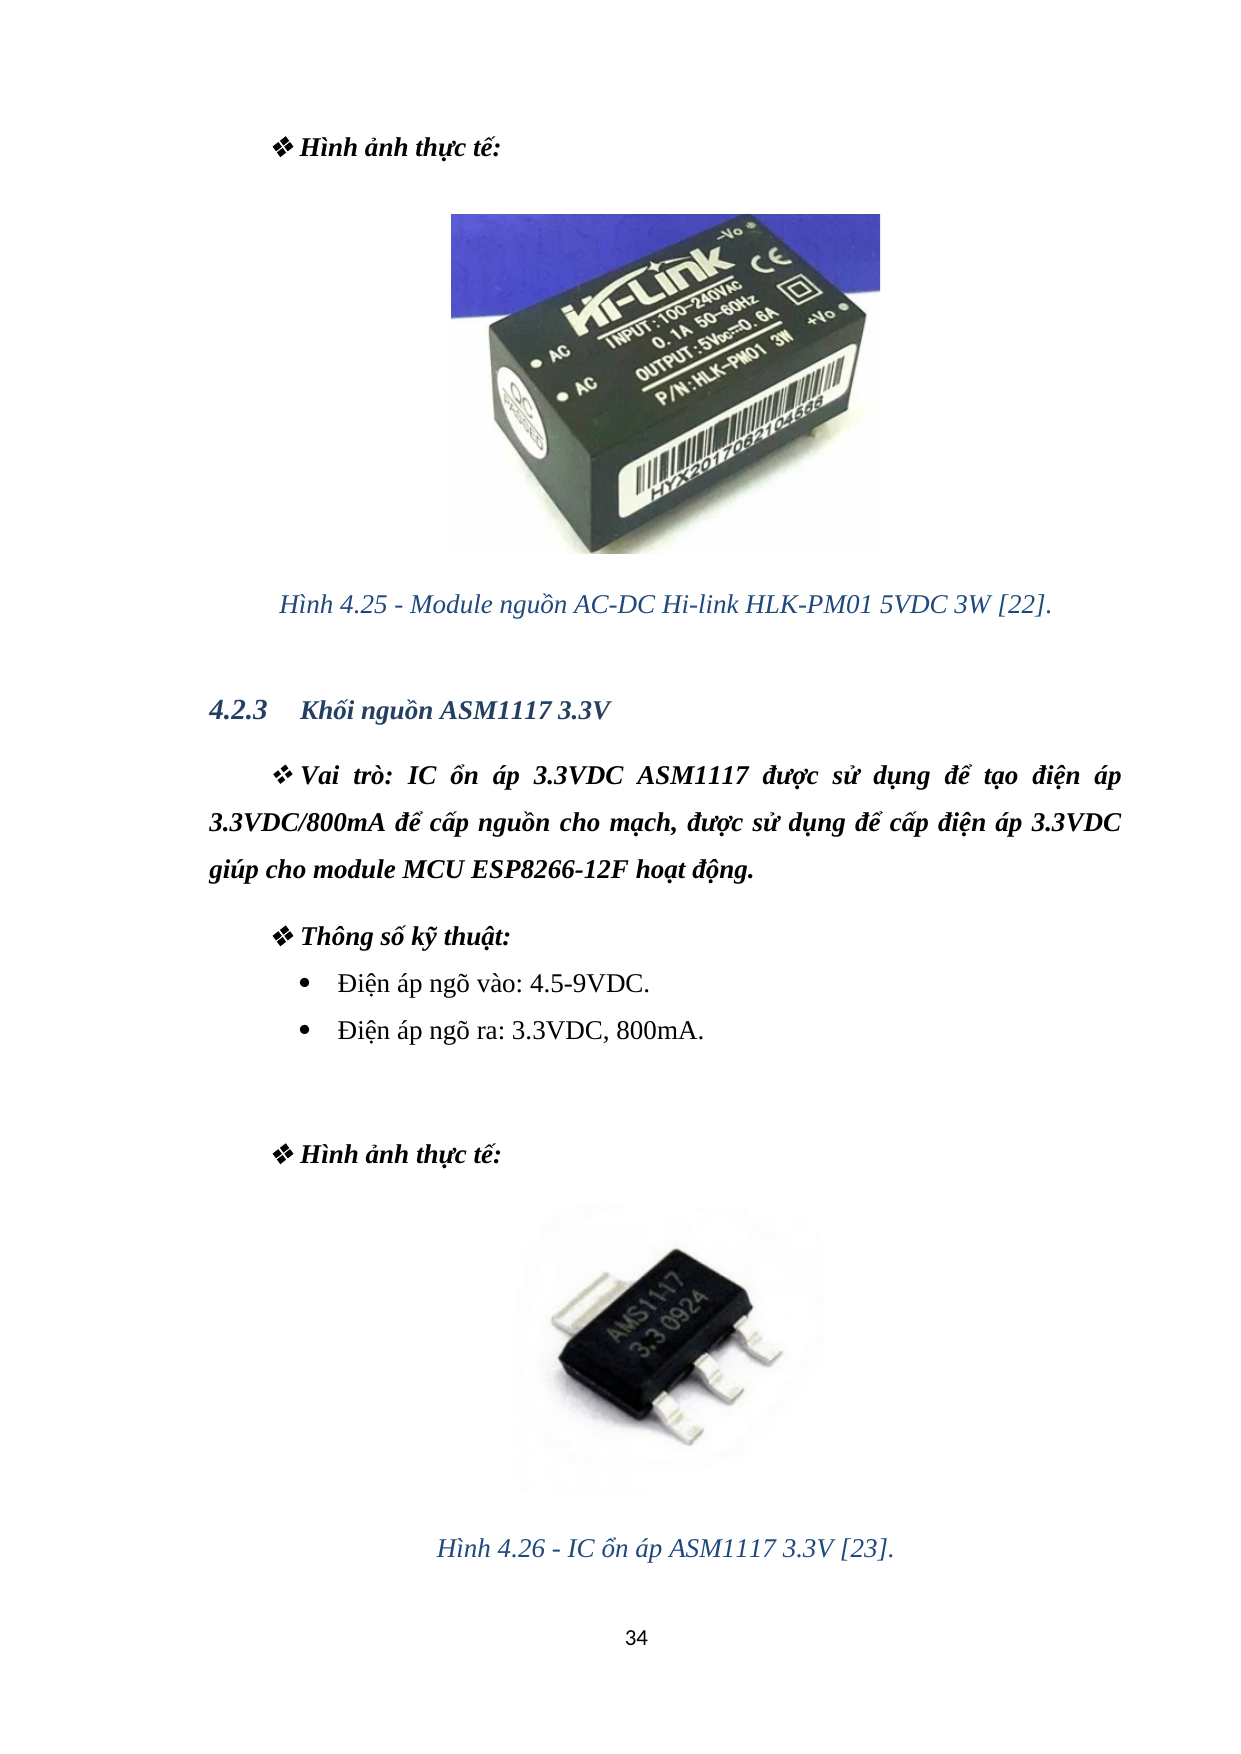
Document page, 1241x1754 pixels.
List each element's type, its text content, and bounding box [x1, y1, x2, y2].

picture [451, 214, 881, 554]
list Vai trò: IC ổn áp 3.3VDC ASM1117 được sử dụng để tạo điện áp 3.3VDC/800mA để cấp nguồn cho mạch, được sử dụng để cấp điện áp 3.3VDC giúp cho module MCU ESP8266-12F hoạt động. [209, 759, 1122, 884]
text Hình 4.3 - IC ổn áp ASM1117 3.3V. [209, 1532, 1122, 1563]
list Thông số kỹ thuật: [268, 920, 1122, 951]
picture [508, 1206, 823, 1498]
list Hình ảnh thực tế: [268, 131, 1122, 162]
list Điện áp ngõ vào: 4.5-9VDC. [300, 967, 1122, 998]
list Hình ảnh thực tế: [268, 1138, 1122, 1169]
subtitle Khối nguồn ASM1117 3.3V [209, 692, 1122, 726]
text Hình 4.2 - Module nguồn AC-DC Hi-link HLK-PM01 5VDC 3W. [209, 588, 1122, 619]
list Điện áp ngõ ra: 3.3VDC, 800mA. [300, 1014, 1122, 1045]
